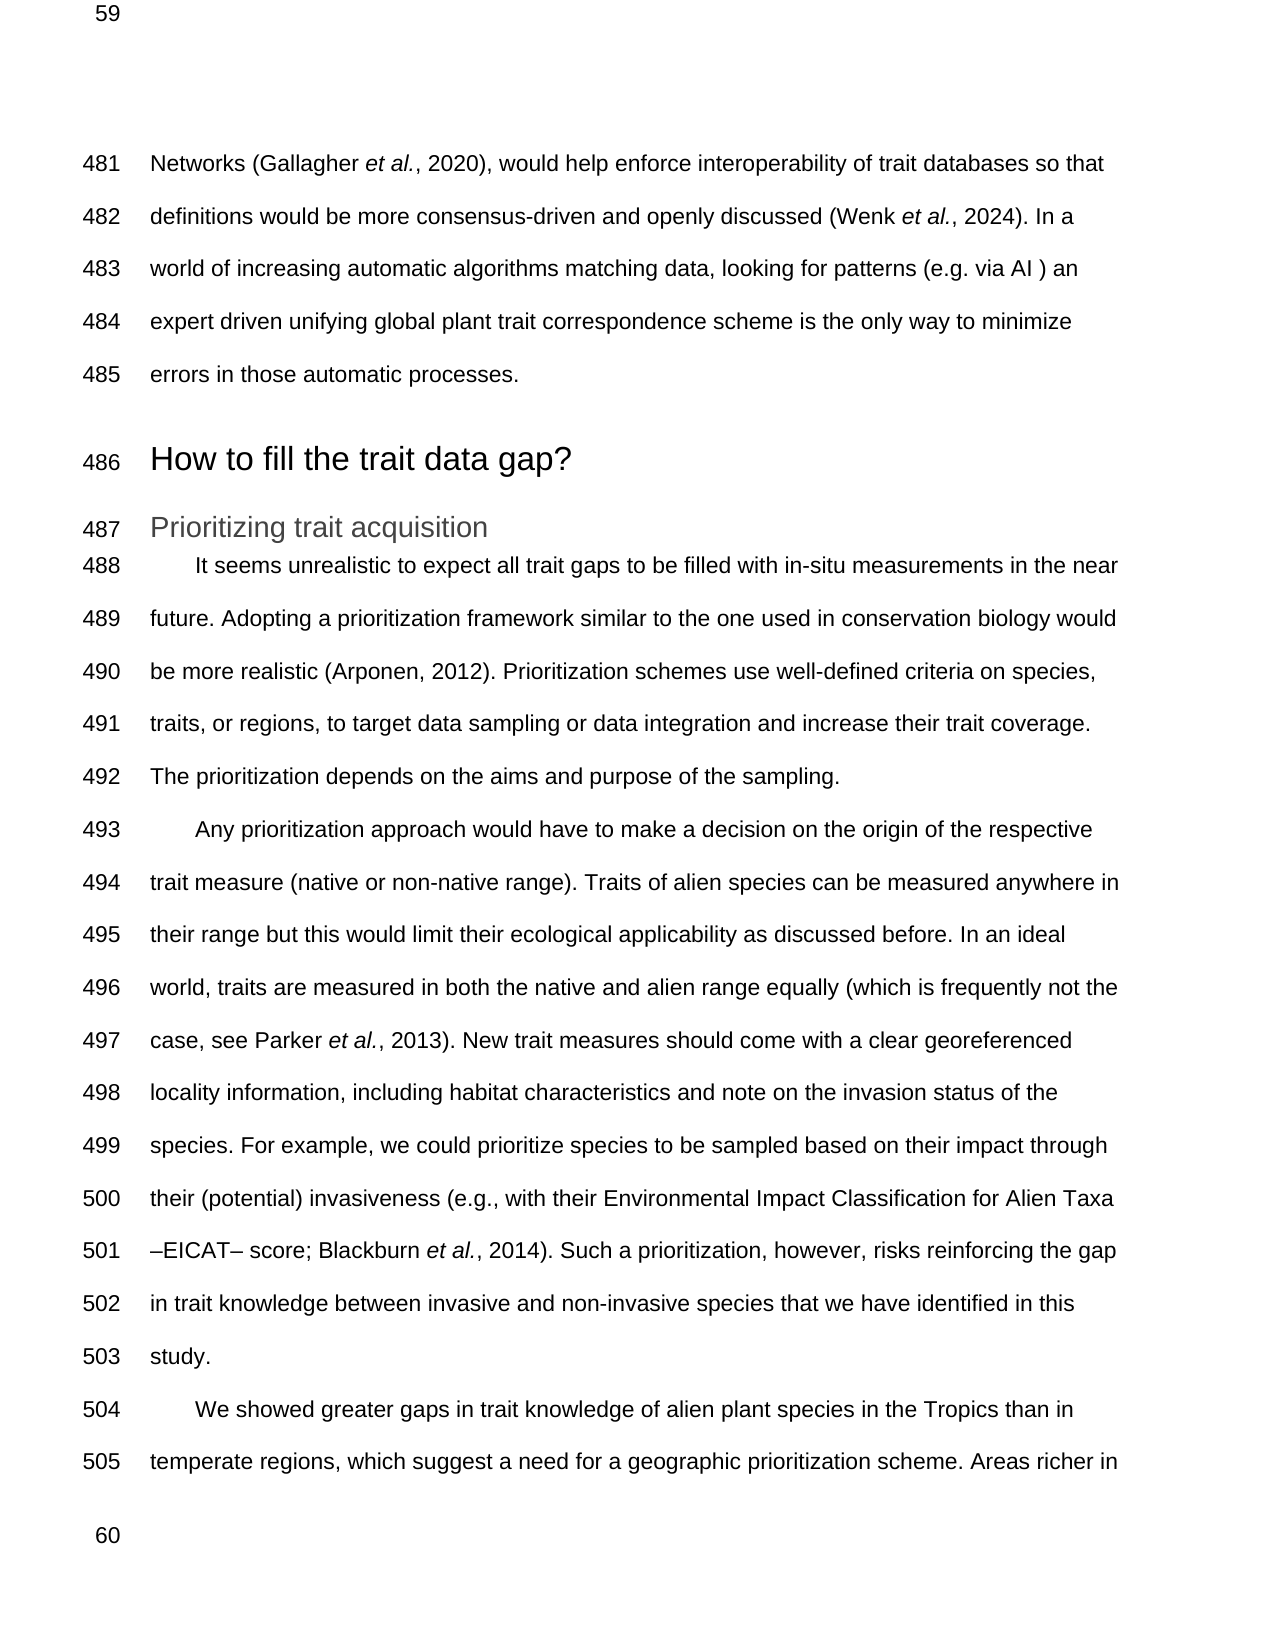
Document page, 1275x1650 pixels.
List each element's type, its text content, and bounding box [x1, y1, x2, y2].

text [150, 150, 1125, 387]
text It seems unrealistic to expect all trait gaps to be filled with in-situ measurements in the near future. Adopting a prioritization framework similar to the one used in conservation biology would be more realistic (Arponen, 2012). Prioritization schemes use well-defined criteria on species, traits, or regions, to target data sampling or data integration and increase their trait coverage. The prioritization depends on the aims and purpose of the sampling. [150, 552, 1125, 789]
subtitle Prioritizing trait acquisition [150, 510, 1125, 544]
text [150, 1396, 1125, 1474]
subtitle How to fill the trait data gap? [150, 438, 1125, 477]
text Any prioritization approach would have to make a decision on the origin of the respective trait measure (native or non-native range). Traits of alien species can be measured anywhere in their range but this would limit their ecological applicability as discussed before. In an ideal world, traits are measured in both the native and alien range equally (which is frequently not the case, see Parker et al., 2013). New trait measures should come with a clear georeferenced locality information, including habitat characteristics and note on the invasion status of the species. For example, we could prioritize species to be sampled based on their impact through their (potential) invasiveness (e.g., with their Environmental Impact Classification for Alien Taxa –EICAT– score; Blackburn et al., 2014). Such a prioritization, however, risks reinforcing the gap in trait knowledge between invasive and non-invasive species that we have identified in this study. [150, 816, 1125, 1369]
